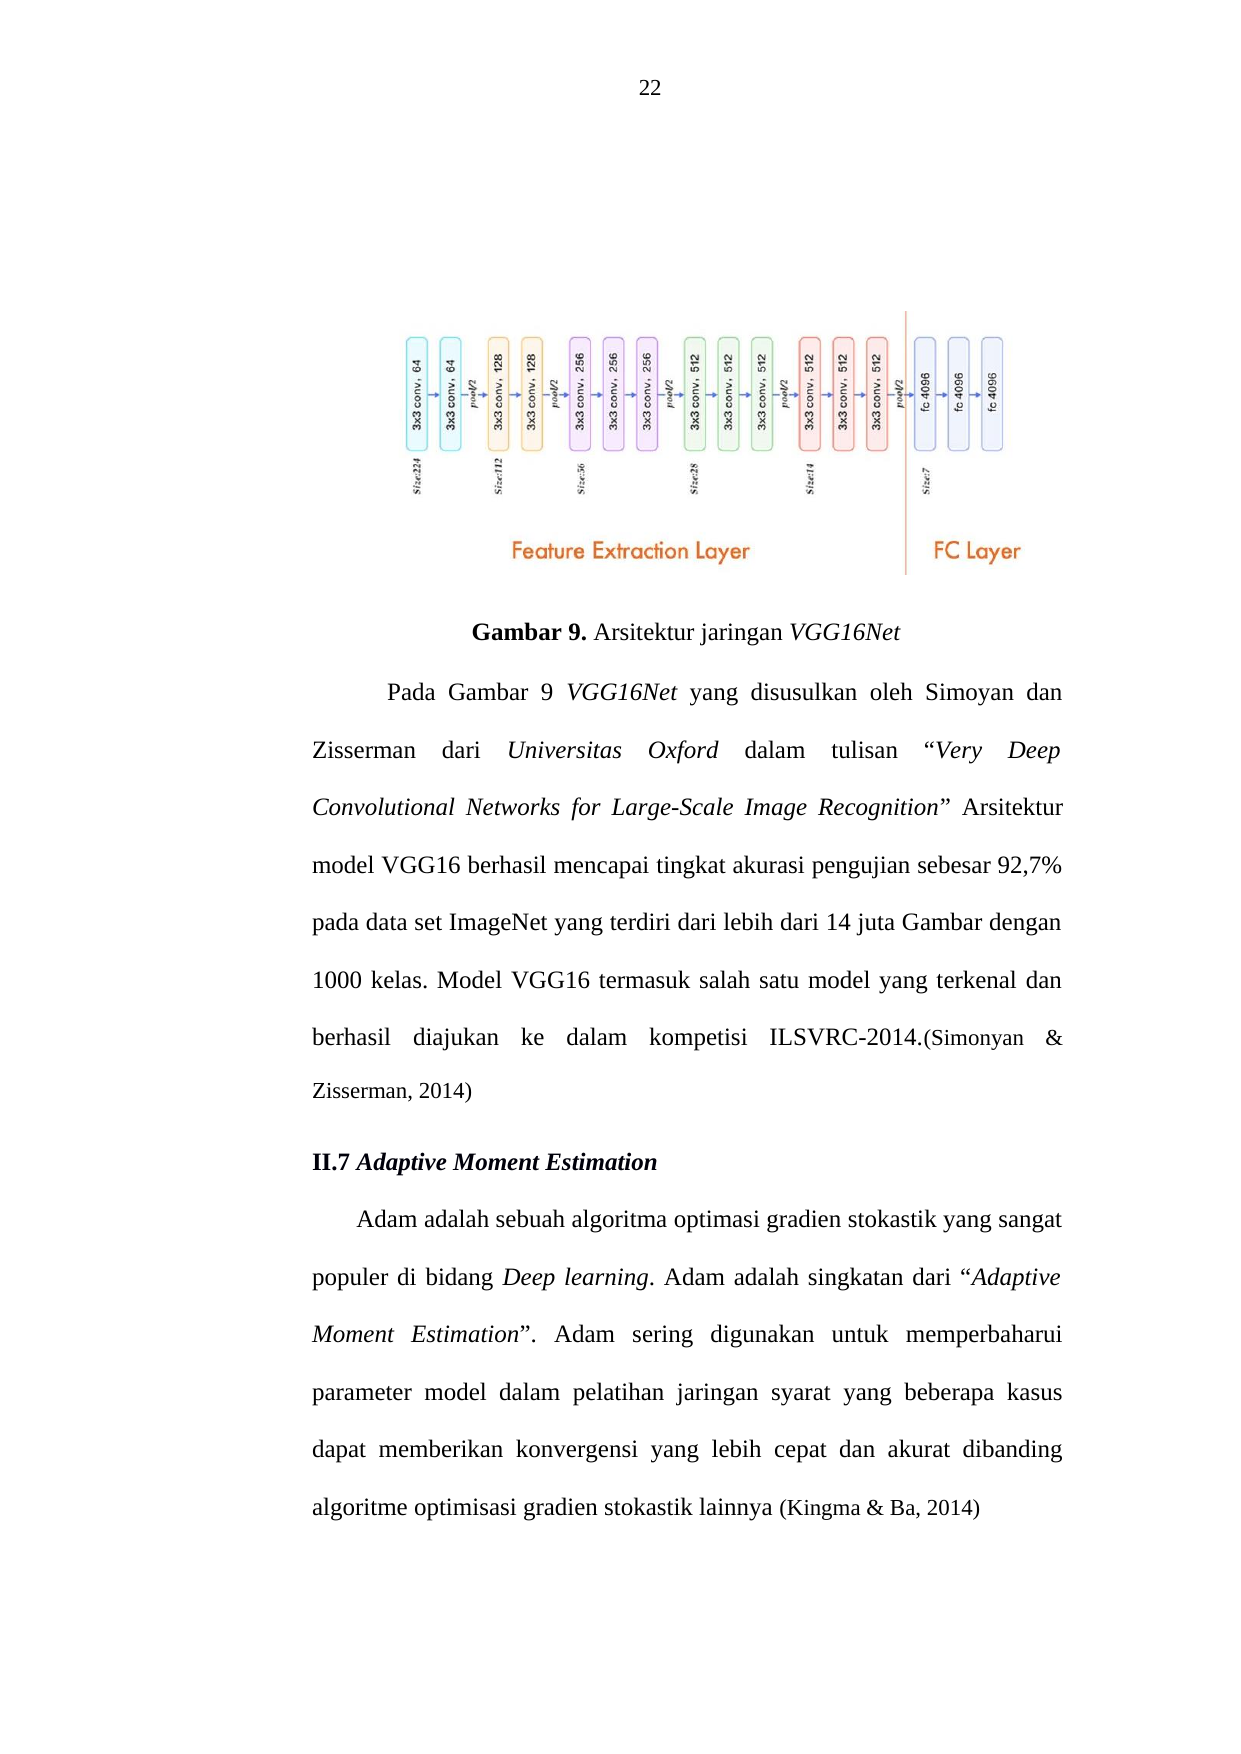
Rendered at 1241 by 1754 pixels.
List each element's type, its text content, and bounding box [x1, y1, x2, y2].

text Pada Gambar 9 VGG16Net yang disusulkan oleh Simoyan dan Zisserman dari Universitas Oxford dalam tulisan “Very Deep Convolutional Networks for Large-Scale Image Recognition” Arsitektur model VGG16 berhasil mencapai tingkat akurasi pengujian sebesar 92,7% pada data set ImageNet yang terdiri dari lebih dari 14 juta Gambar dengan 1000 kelas. Model VGG16 termasuk salah satu model yang terkenal dan berhasil diajukan ke dalam kompetisi ILSVRC-2014. [312, 677, 1063, 1104]
text Gambar 9. Arsitektur jaringan VGG16Net [311, 617, 1063, 646]
subtitle Adaptive Moment Estimation [312, 1147, 1063, 1175]
text Adam adalah sebuah algoritma optimasi gradien stokastik yang sangat populer di bidang Deep learning. Adam adalah singkatan dari “Adaptive Moment Estimation”. Adam sering digunakan untuk memperbaharui parameter model dalam pelatihan jaringan syarat yang beberapa kasus dapat memberikan konvergensi yang lebih cepat dan akurat dibanding algoritme optimisasi gradien stokastik lainnya [312, 1204, 1063, 1520]
picture [386, 311, 1045, 575]
